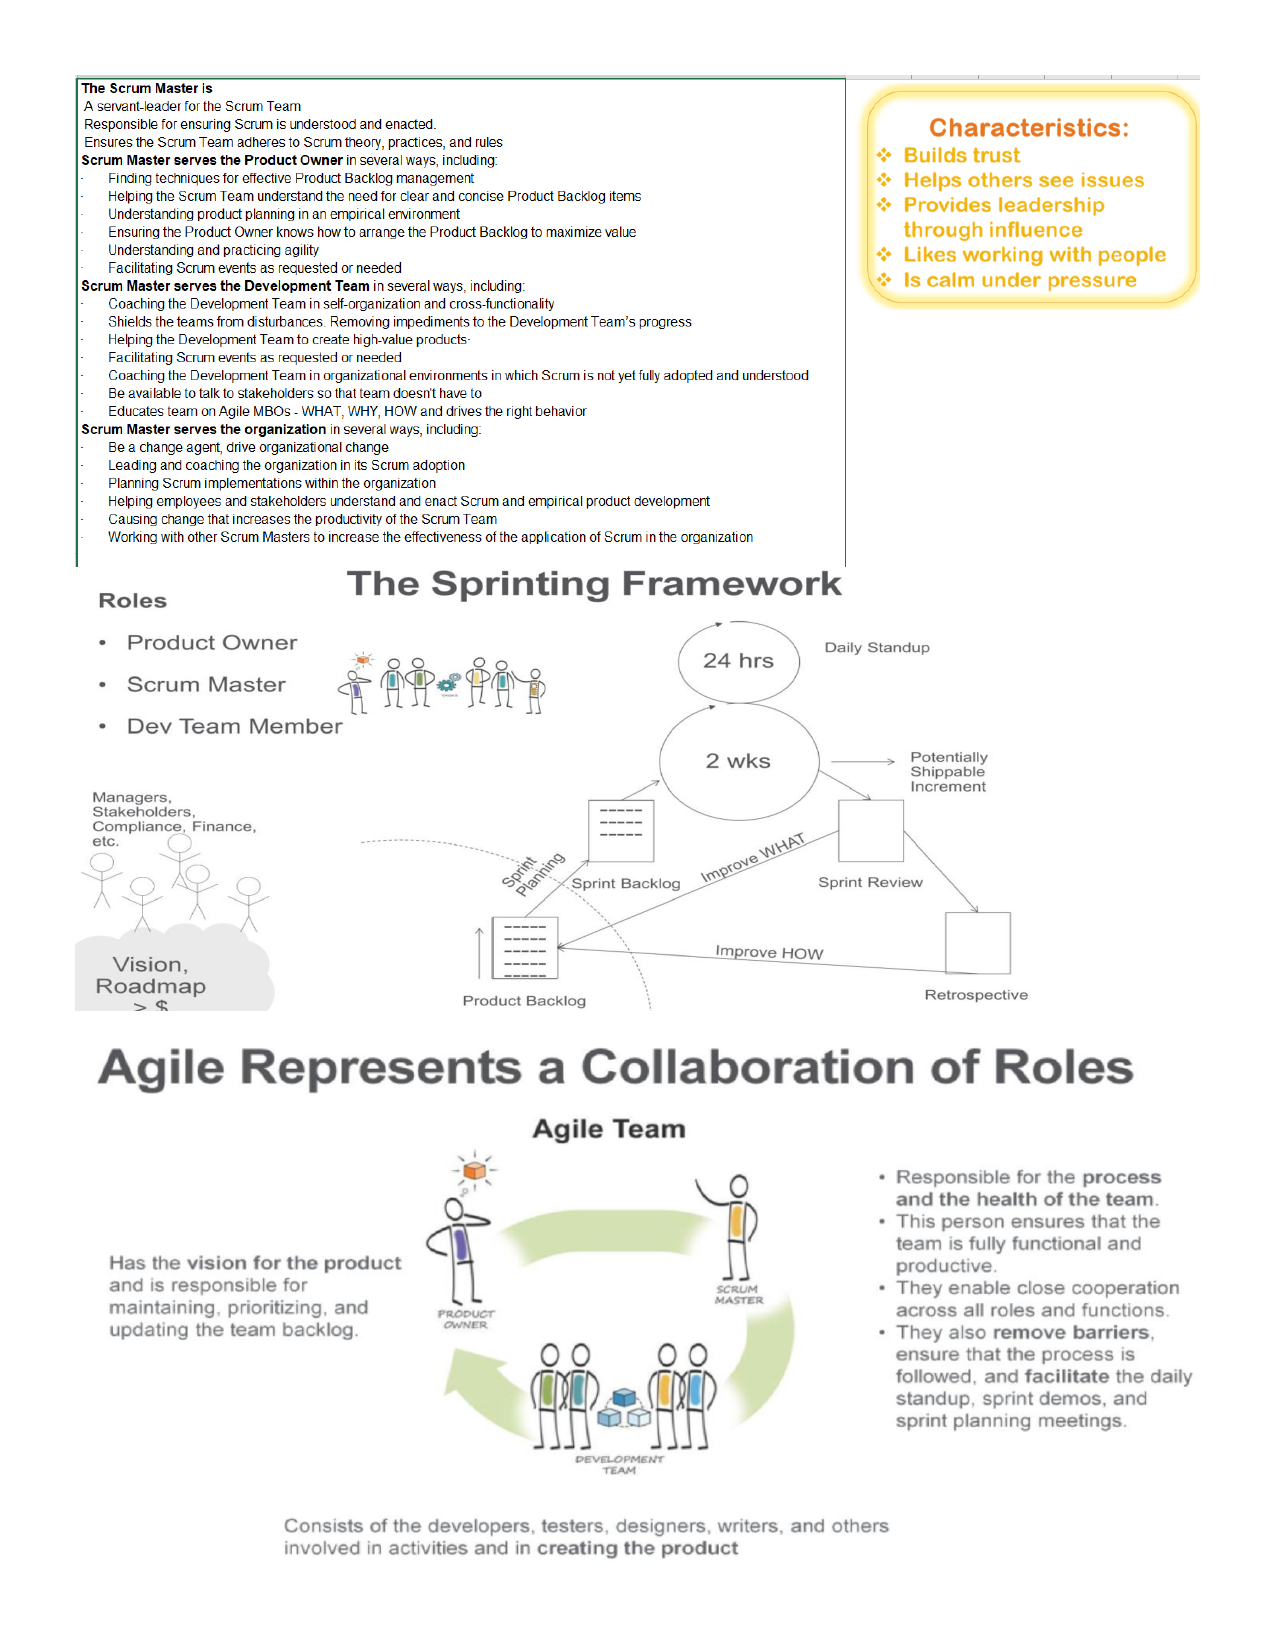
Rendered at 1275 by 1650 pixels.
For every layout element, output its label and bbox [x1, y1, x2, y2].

picture [75, 75, 1200, 1011]
picture [75, 1038, 1200, 1562]
